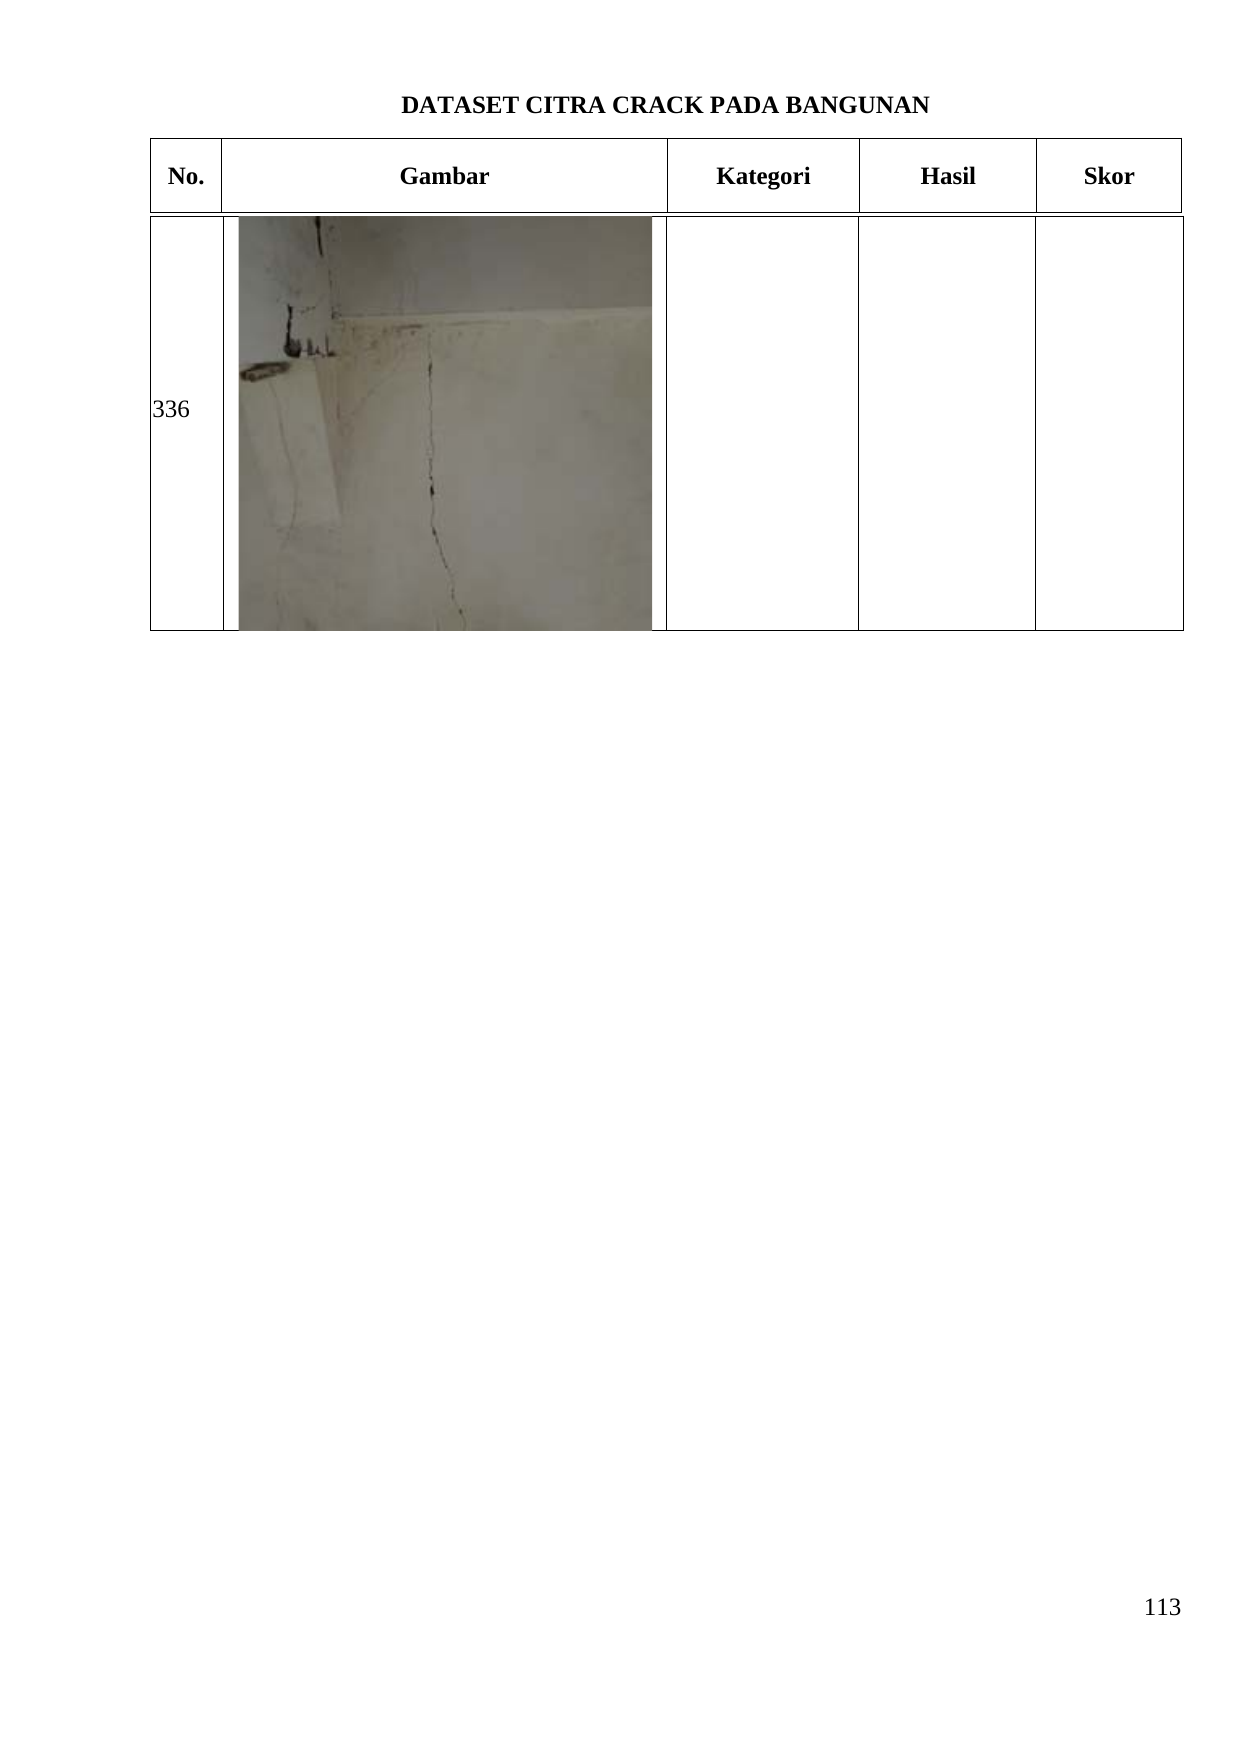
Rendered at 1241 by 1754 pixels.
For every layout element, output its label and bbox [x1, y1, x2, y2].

table_cell [859, 217, 1035, 630]
table_cell [1036, 217, 1183, 630]
table_cell [151, 217, 223, 630]
table_cell [224, 217, 238, 630]
table_cell [653, 217, 666, 630]
table_cell [667, 217, 858, 630]
picture [238, 216, 653, 631]
